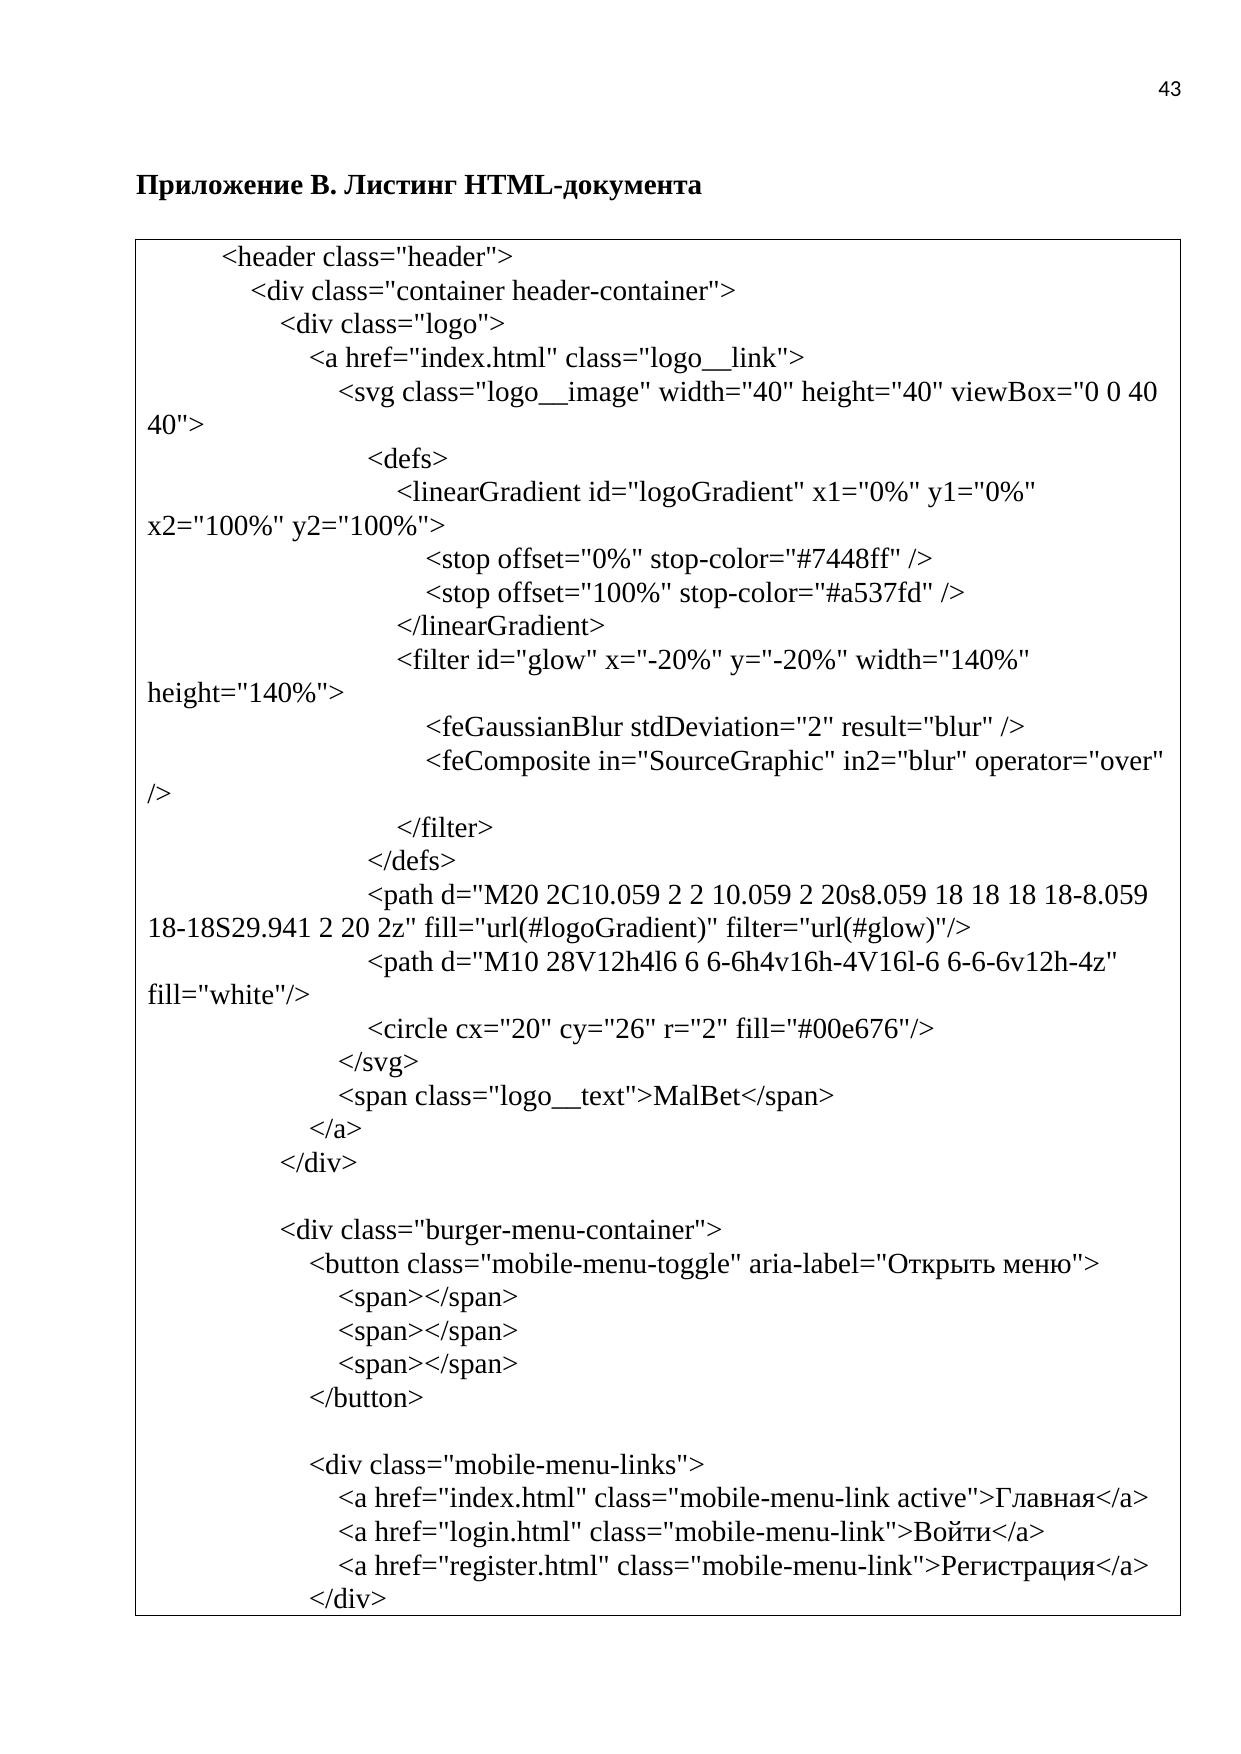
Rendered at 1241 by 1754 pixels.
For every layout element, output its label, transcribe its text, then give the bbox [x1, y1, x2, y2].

text Приложение В. Листинг HTML-документа [136, 167, 1181, 201]
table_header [136, 240, 1180, 1615]
